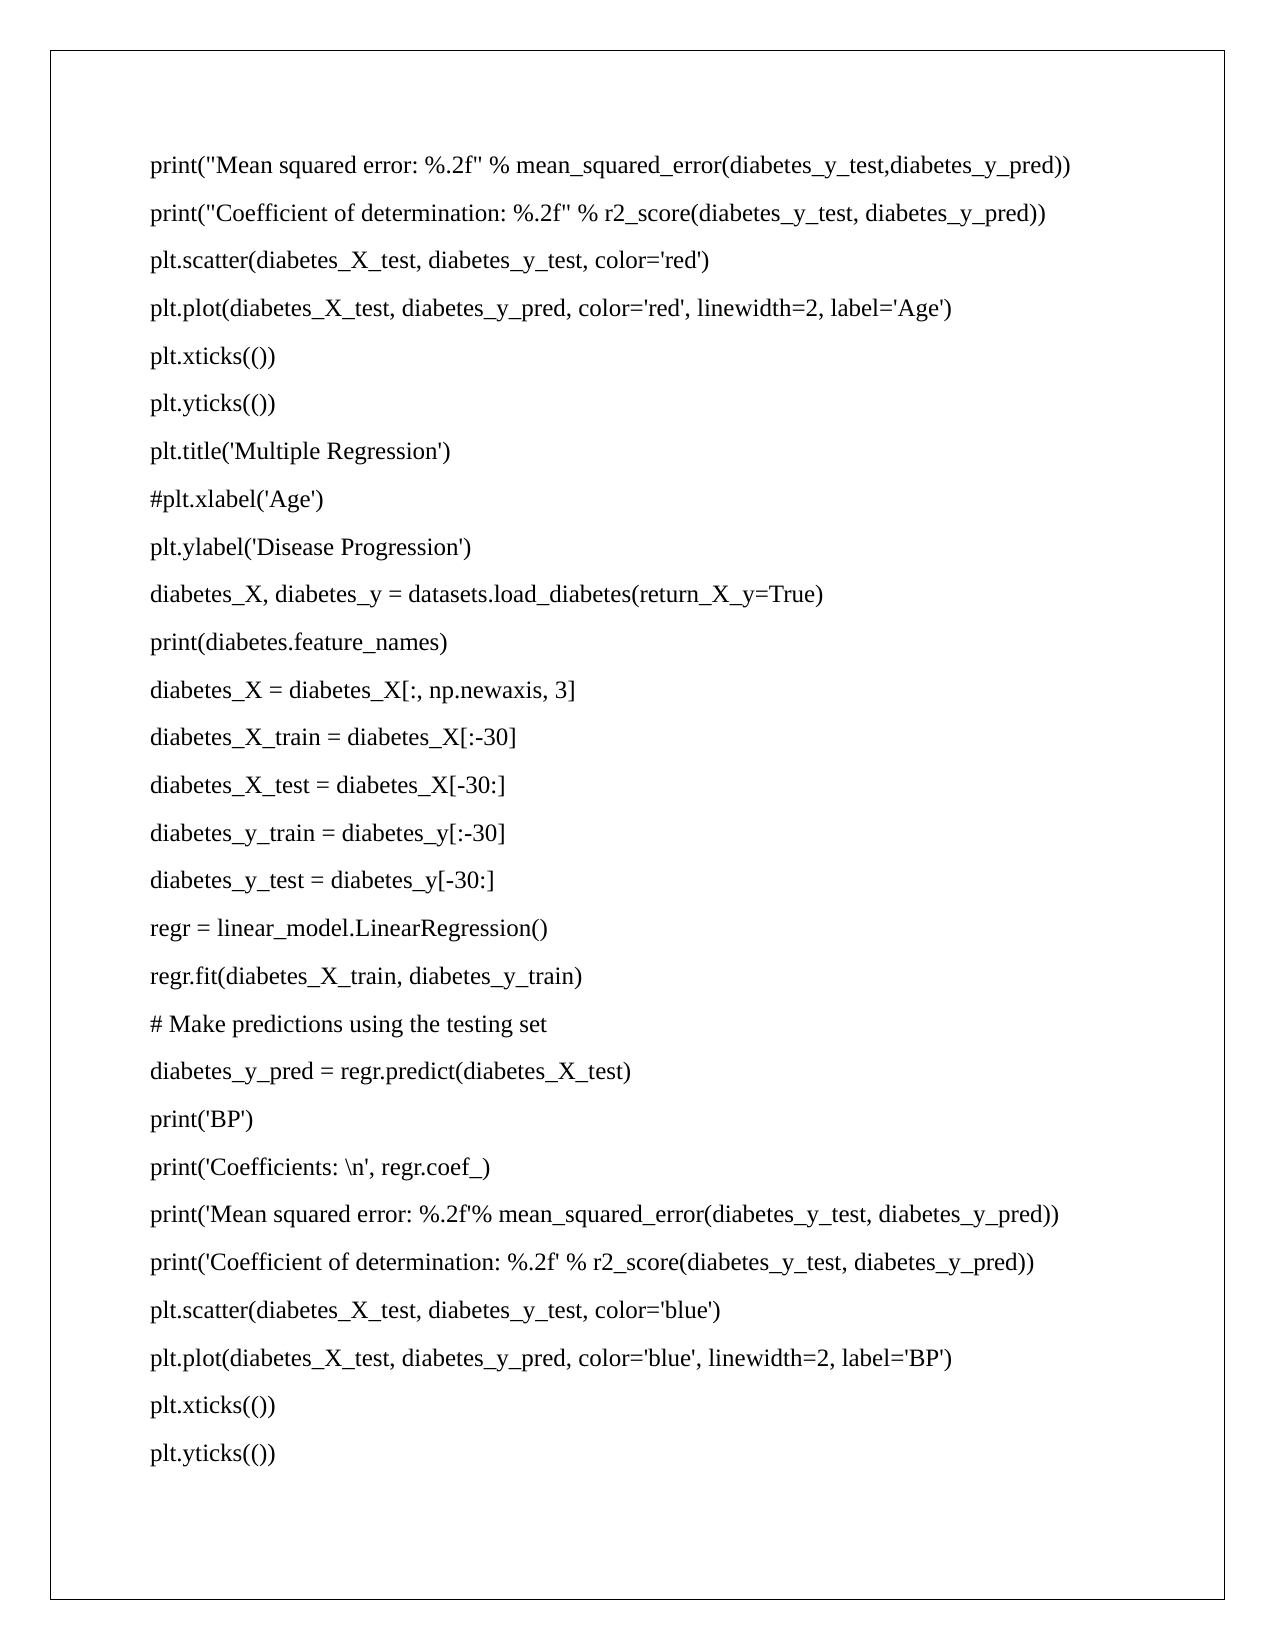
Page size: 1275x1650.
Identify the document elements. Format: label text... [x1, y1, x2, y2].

text regr = linear_model.LinearRegression() [150, 913, 1125, 942]
text plt.plot(diabetes_X_test, diabetes_y_pred, color='blue', linewidth=2, label='BP') [150, 1343, 1125, 1371]
text #plt.xlabel('Age') [150, 484, 1125, 513]
text plt.xticks(()) [150, 1390, 1125, 1419]
text plt.title('Multiple Regression') [150, 436, 1125, 465]
text diabetes_X, diabetes_y = datasets.load_diabetes(return_X_y=True) [150, 579, 1125, 608]
text print("Coefficient of determination: %.2f" % r2_score(diabetes_y_test, diabetes_y_pred)) [150, 198, 1125, 226]
text diabetes_X_train = diabetes_X[:-30] [150, 722, 1125, 751]
text plt.ylabel('Disease Progression') [150, 532, 1125, 560]
text plt.xticks(()) [150, 341, 1125, 369]
text plt.yticks(()) [150, 1438, 1125, 1467]
text print('BP') [150, 1104, 1125, 1133]
text diabetes_X = diabetes_X[:, np.newaxis, 3] [150, 675, 1125, 703]
text plt.scatter(diabetes_X_test, diabetes_y_test, color='red') [150, 245, 1125, 274]
text # Make predictions using the testing set [150, 1009, 1125, 1037]
text print('Coefficient of determination: %.2f' % r2_score(diabetes_y_test, diabetes_y_pred)) [150, 1247, 1125, 1276]
text plt.yticks(()) [150, 388, 1125, 417]
text diabetes_y_test = diabetes_y[-30:] [150, 866, 1125, 894]
text print(diabetes.feature_names) [150, 627, 1125, 656]
text print('Mean squared error: %.2f'% mean_squared_error(diabetes_y_test, diabetes_y_pred)) [150, 1199, 1125, 1228]
text plt.plot(diabetes_X_test, diabetes_y_pred, color='red', linewidth=2, label='Age') [150, 293, 1125, 322]
text diabetes_y_pred = regr.predict(diabetes_X_test) [150, 1056, 1125, 1085]
text print("Mean squared error: %.2f" % mean_squared_error(diabetes_y_test,diabetes_y_pred)) [150, 150, 1125, 179]
text diabetes_y_train = diabetes_y[:-30] [150, 818, 1125, 847]
text diabetes_X_test = diabetes_X[-30:] [150, 770, 1125, 799]
text regr.fit(diabetes_X_train, diabetes_y_train) [150, 961, 1125, 990]
text plt.scatter(diabetes_X_test, diabetes_y_test, color='blue') [150, 1295, 1125, 1324]
text print('Coefficients: \n', regr.coef_) [150, 1152, 1125, 1181]
